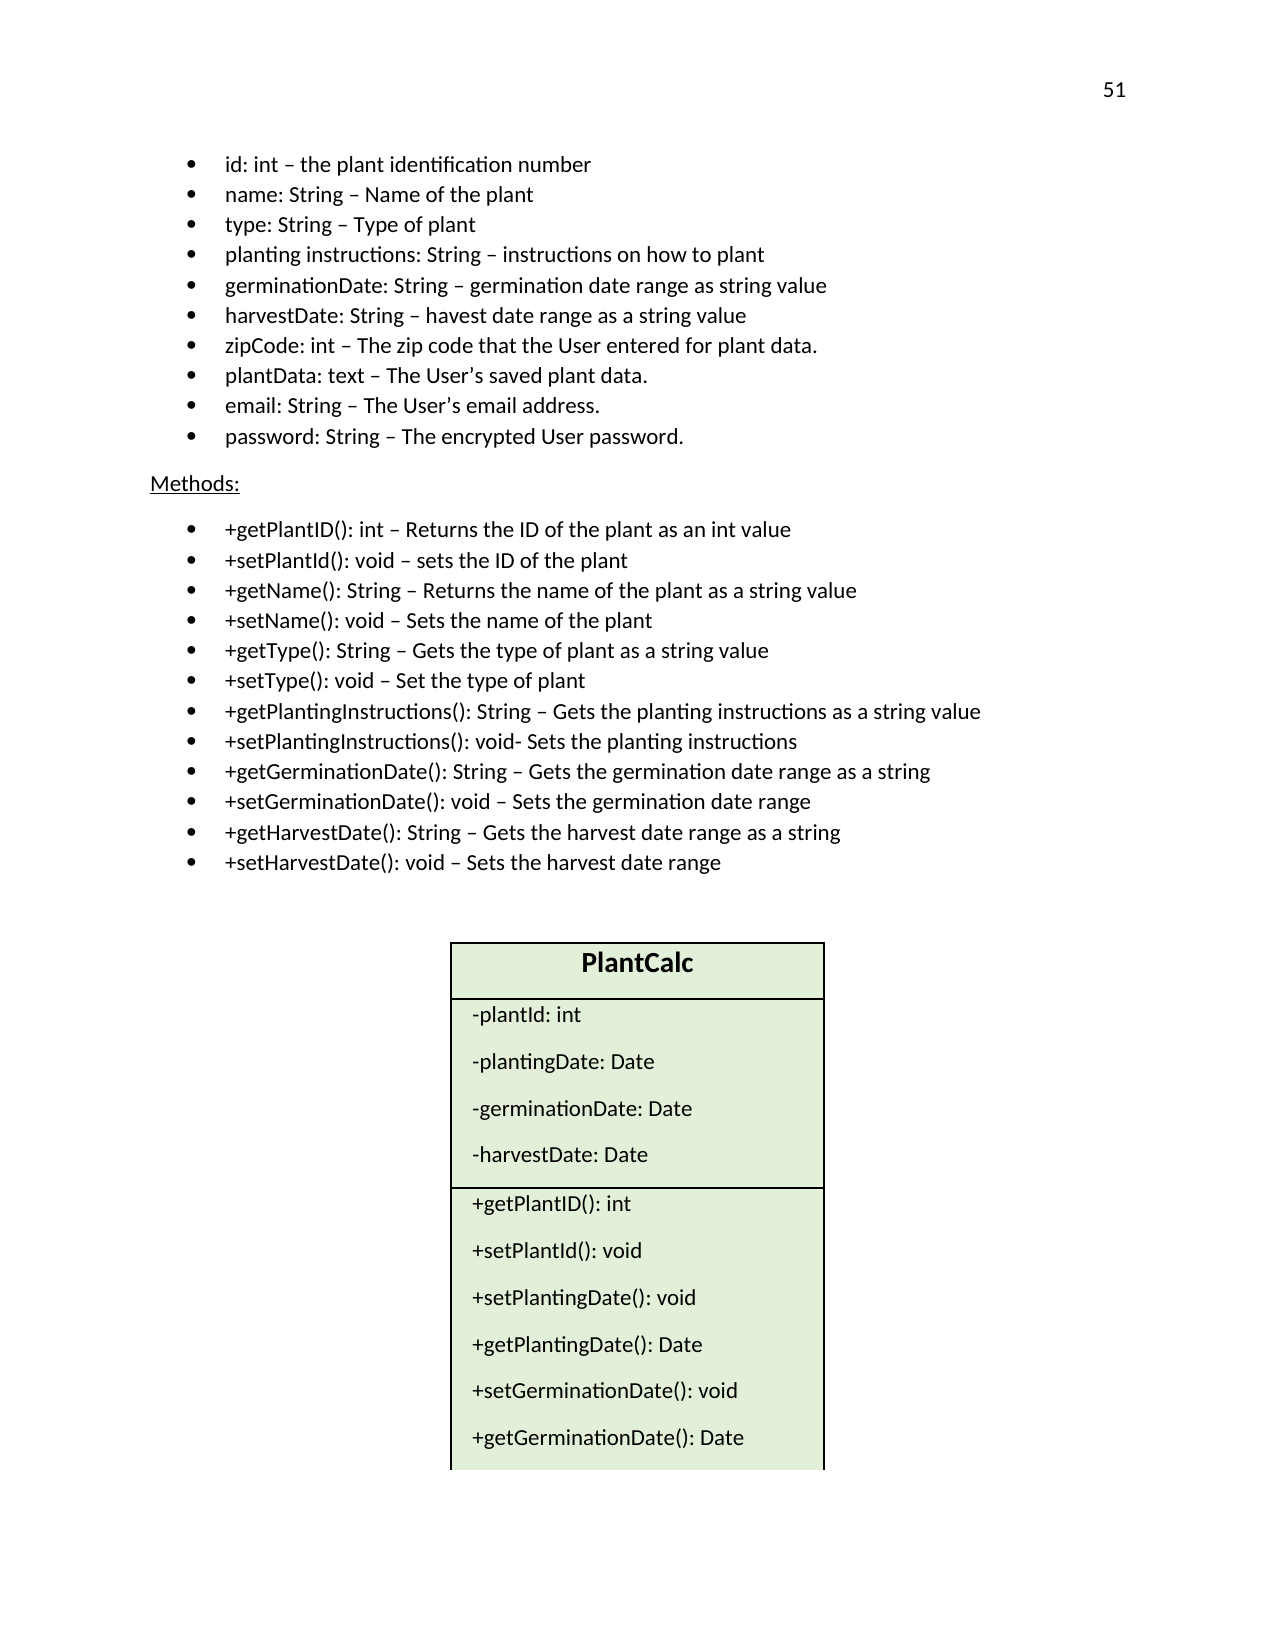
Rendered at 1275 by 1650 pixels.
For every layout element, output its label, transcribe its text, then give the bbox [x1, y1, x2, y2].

list planting instructions: String – instructions on how to plant [187, 241, 1125, 269]
list +getPlantID(): int – Returns the ID of the plant as an int value [187, 516, 1125, 544]
list +setType(): void – Set the type of plant [187, 667, 1125, 695]
list +getHarvestDate(): String – Gets the harvest date range as a string [187, 818, 1125, 846]
list +getGerminationDate(): String – Gets the germination date range as a string [187, 757, 1125, 785]
list +getName(): String – Returns the name of the plant as a string value [187, 576, 1125, 604]
table_cell +setPlantId(): void [452, 1236, 823, 1283]
list germinationDate: String – germination date range as string value [187, 271, 1125, 299]
list harvestDate: String – havest date range as a string value [187, 301, 1125, 329]
list +setName(): void – Sets the name of the plant [187, 606, 1125, 634]
table_cell +setPlantingDate(): void [452, 1283, 823, 1330]
list password: String – The encrypted User password. [187, 422, 1125, 450]
table_cell -germinationDate: Date [452, 1094, 823, 1141]
table_cell -plantId: int [452, 1000, 823, 1047]
list type: String – Type of plant [187, 210, 1125, 238]
table_header PlantCalc [452, 944, 823, 998]
list plantData: text – The User’s saved plant data. [187, 361, 1125, 389]
list +setPlantingInstructions(): void- Sets the planting instructions [187, 727, 1125, 755]
list email: String – The User’s email address. [187, 392, 1125, 420]
table_cell +setGerminationDate(): void [452, 1376, 823, 1423]
list +setGerminationDate(): void – Sets the germination date range [187, 787, 1125, 816]
list +setHarvestDate(): void – Sets the harvest date range [187, 848, 1125, 876]
text Methods: [150, 469, 1125, 497]
list +setPlantId(): void – sets the ID of the plant [187, 546, 1125, 574]
table_cell +getGerminationDate(): Date [452, 1423, 823, 1470]
list +getType(): String – Gets the type of plant as a string value [187, 636, 1125, 664]
list name: String – Name of the plant [187, 180, 1125, 208]
list id: int – the plant identification number [187, 150, 1125, 178]
list zipCode: int – The zip code that the User entered for plant data. [187, 331, 1125, 359]
list +getPlantingInstructions(): String – Gets the planting instructions as a string value [187, 697, 1125, 725]
table_cell -plantingDate: Date [452, 1047, 823, 1094]
table_cell +getPlantID(): int [452, 1189, 823, 1236]
table_cell -harvestDate: Date [452, 1141, 823, 1187]
table_cell +getPlantingDate(): Date [452, 1330, 823, 1376]
